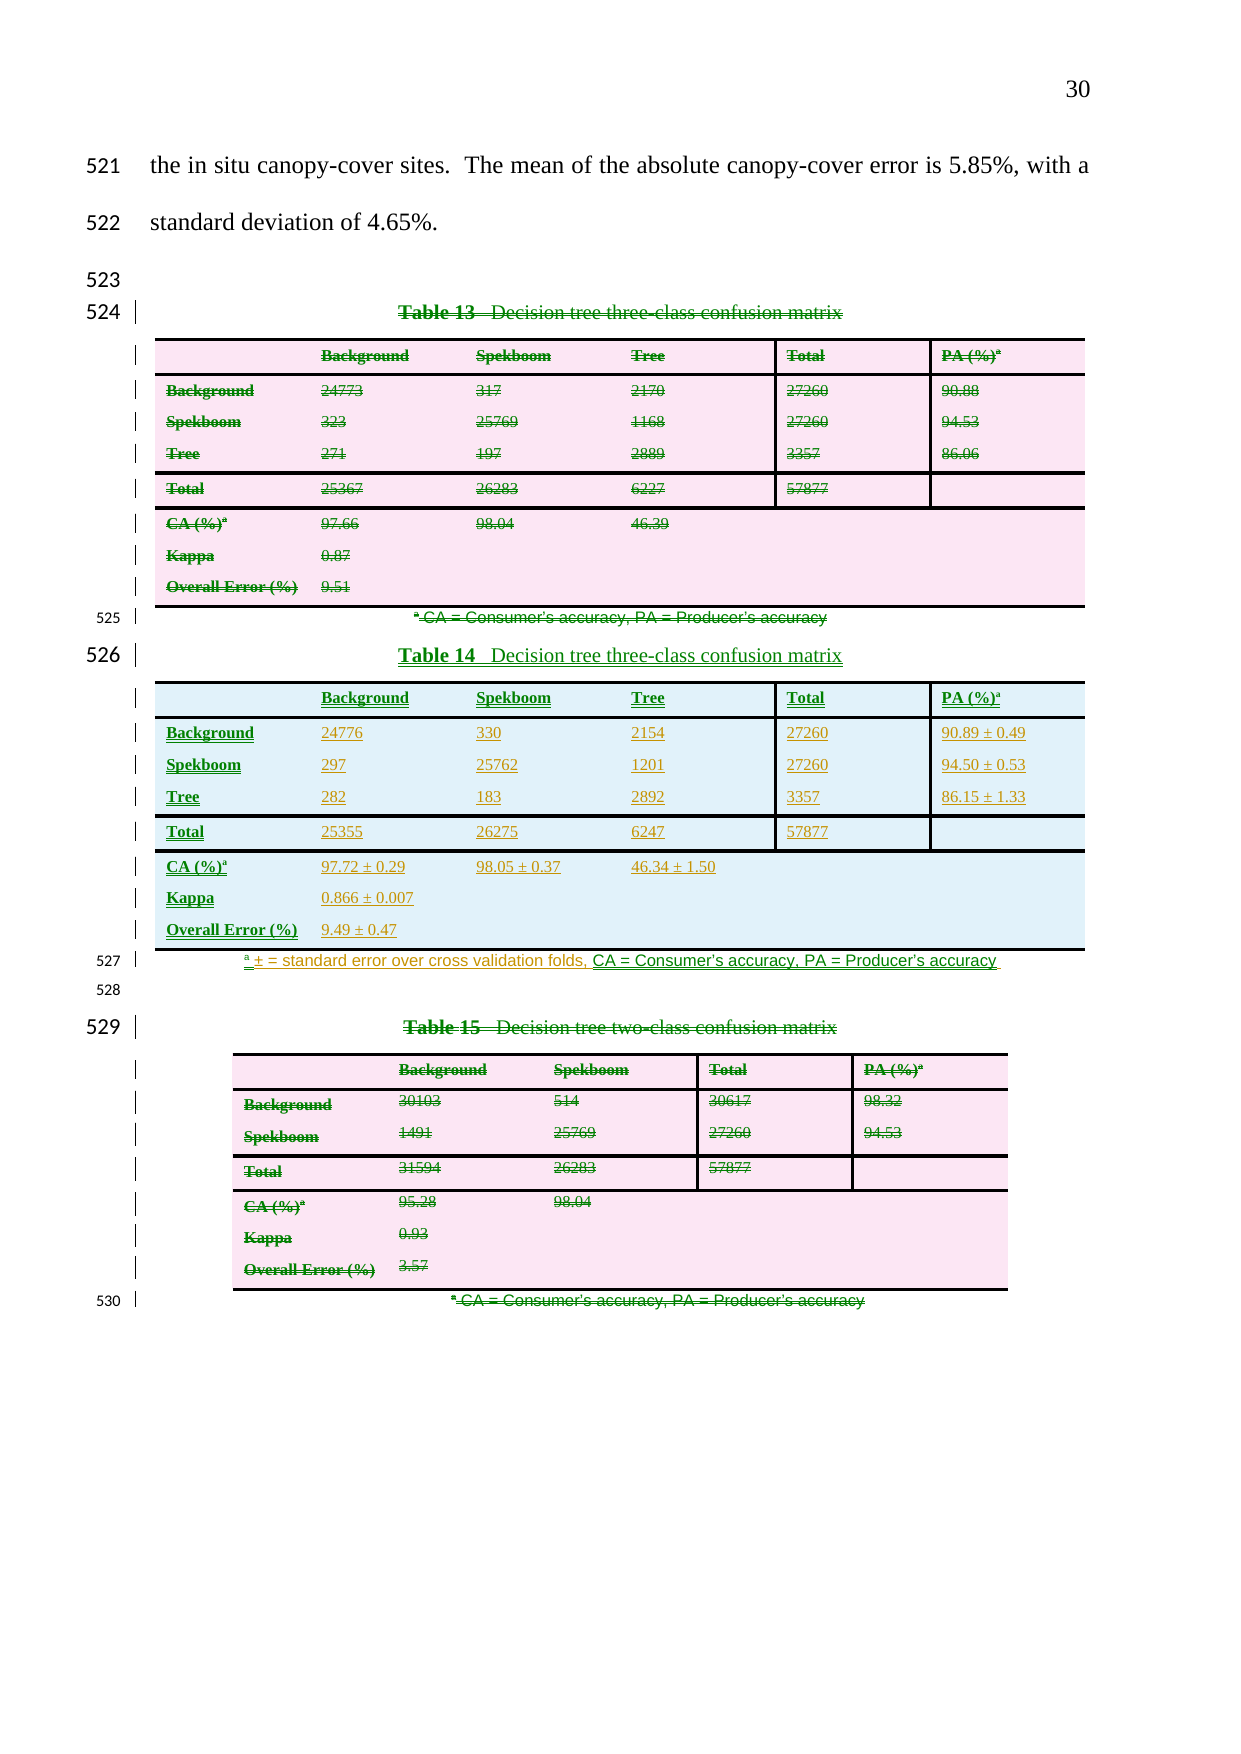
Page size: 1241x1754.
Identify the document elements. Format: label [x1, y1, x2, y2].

text [150, 150, 1090, 236]
